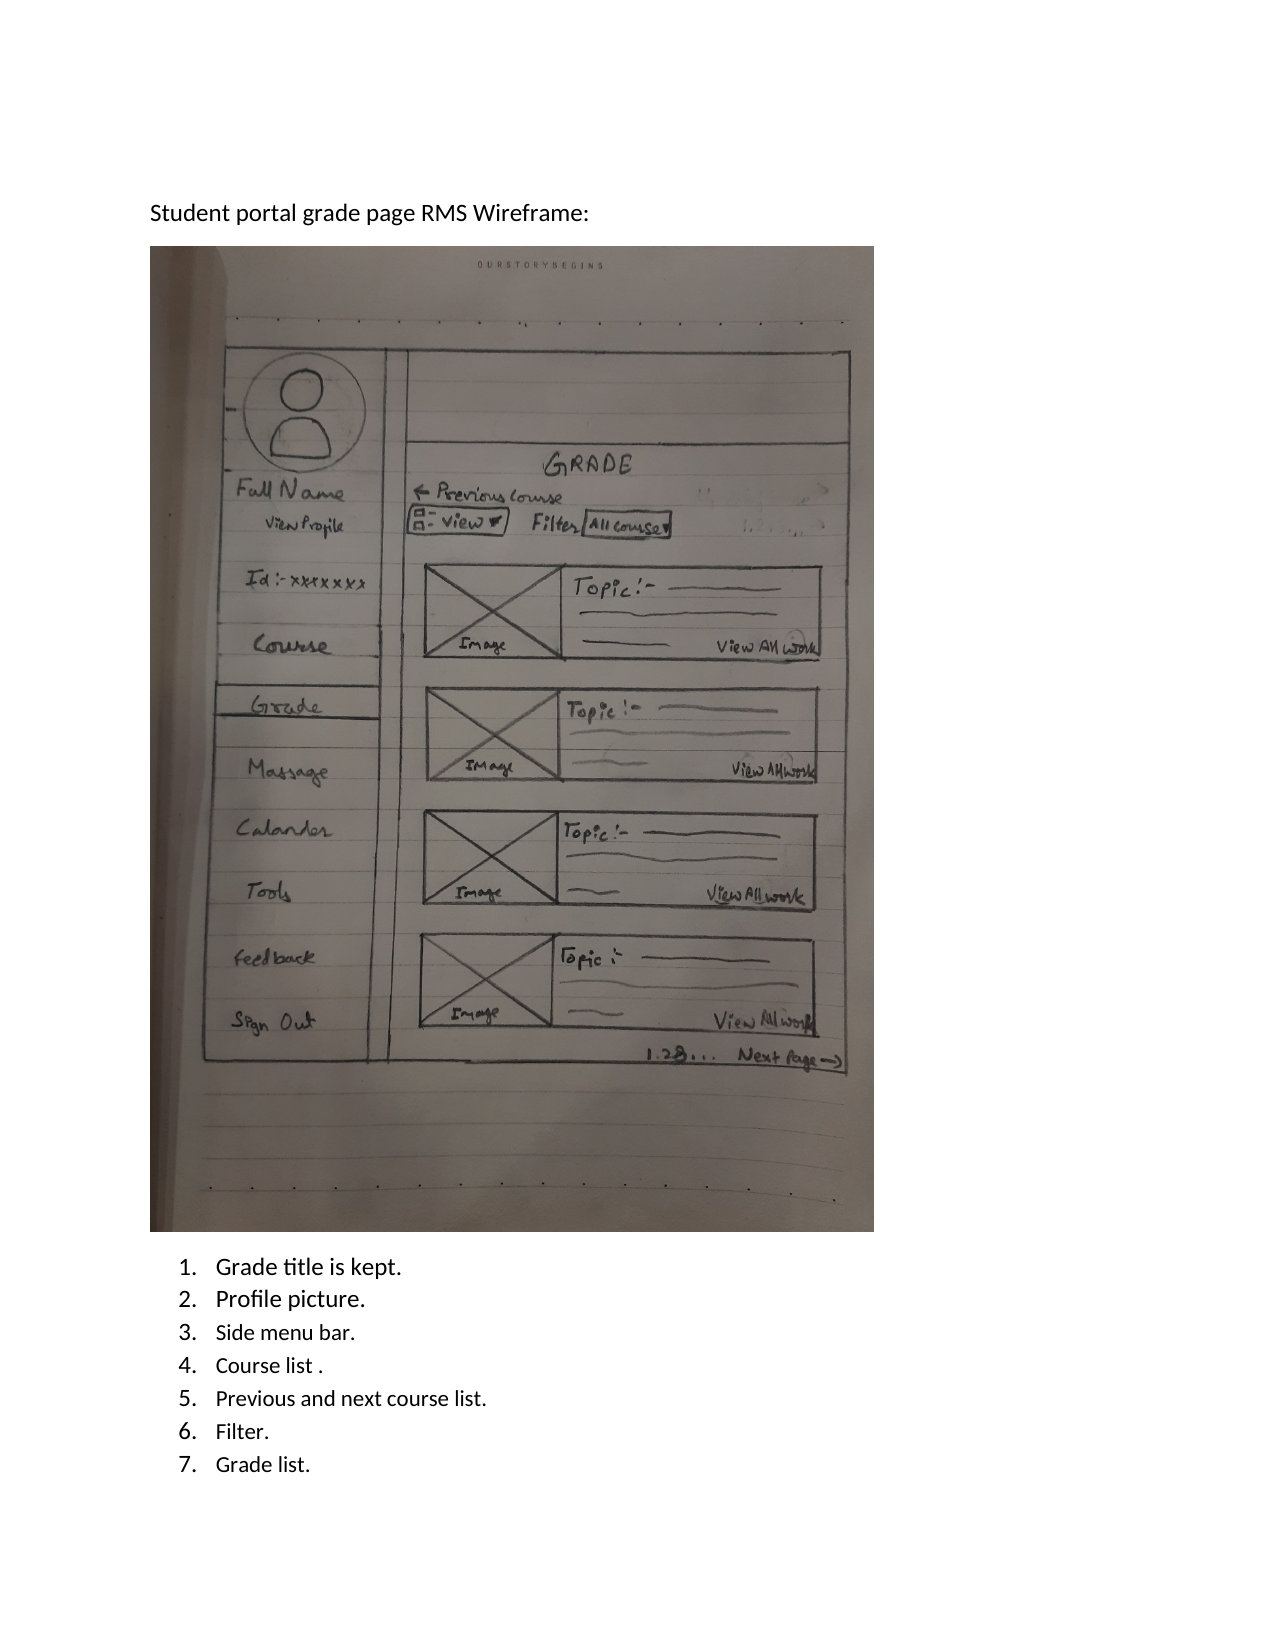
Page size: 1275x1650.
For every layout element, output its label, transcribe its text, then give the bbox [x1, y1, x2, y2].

list Grade title is kept. [178, 1251, 1125, 1281]
text Student portal grade page RMS Wireframe: [150, 197, 1125, 227]
list Profile picture. [178, 1284, 1125, 1314]
list Course list . [178, 1349, 1125, 1380]
picture [150, 246, 874, 1232]
list Previous and next course list. [178, 1382, 1125, 1413]
list Grade list. [178, 1448, 1125, 1479]
list Side menu bar. [178, 1317, 1125, 1347]
list Filter. [178, 1415, 1125, 1446]
